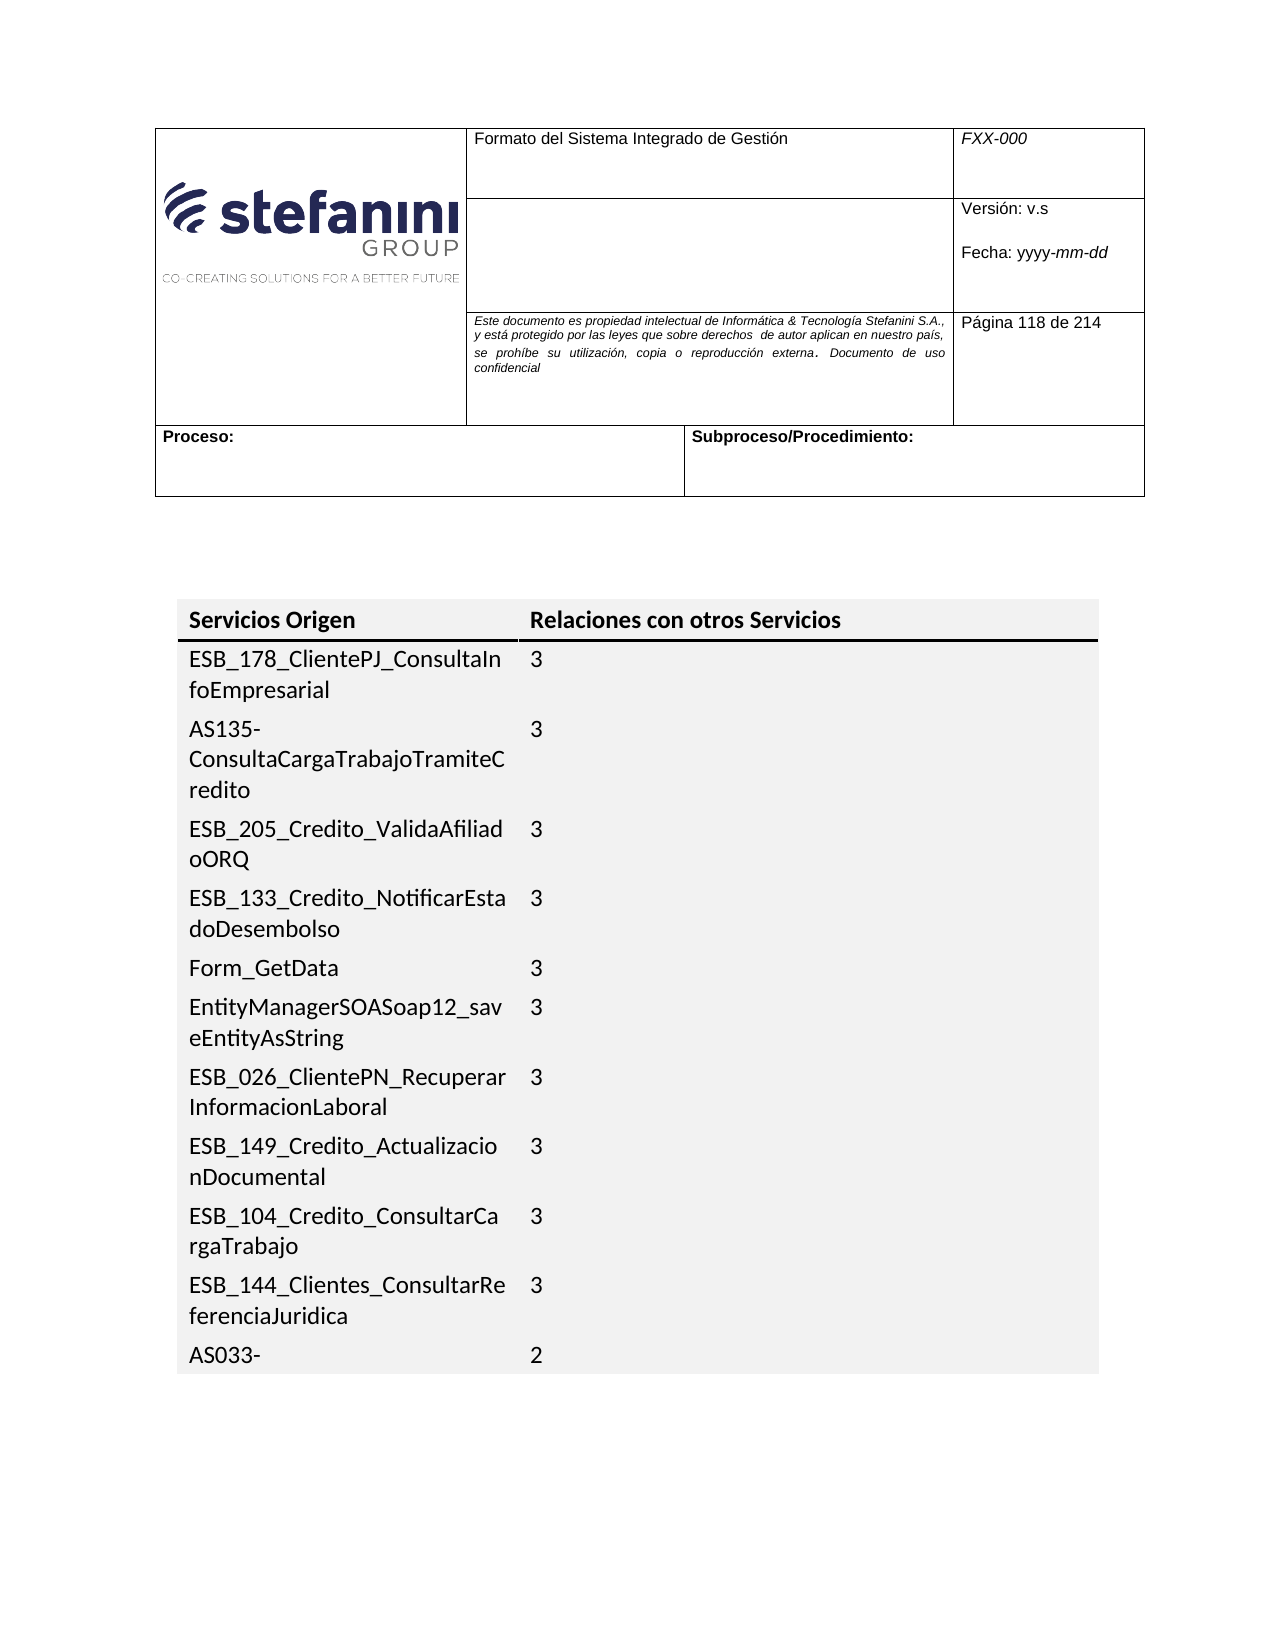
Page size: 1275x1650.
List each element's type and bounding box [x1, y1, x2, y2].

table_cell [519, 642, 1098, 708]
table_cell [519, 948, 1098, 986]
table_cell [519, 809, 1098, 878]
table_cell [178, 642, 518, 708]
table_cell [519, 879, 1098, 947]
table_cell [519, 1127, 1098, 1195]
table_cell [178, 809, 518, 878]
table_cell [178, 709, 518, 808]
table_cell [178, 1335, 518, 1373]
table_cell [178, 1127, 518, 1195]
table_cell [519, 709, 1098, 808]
picture [162, 182, 460, 286]
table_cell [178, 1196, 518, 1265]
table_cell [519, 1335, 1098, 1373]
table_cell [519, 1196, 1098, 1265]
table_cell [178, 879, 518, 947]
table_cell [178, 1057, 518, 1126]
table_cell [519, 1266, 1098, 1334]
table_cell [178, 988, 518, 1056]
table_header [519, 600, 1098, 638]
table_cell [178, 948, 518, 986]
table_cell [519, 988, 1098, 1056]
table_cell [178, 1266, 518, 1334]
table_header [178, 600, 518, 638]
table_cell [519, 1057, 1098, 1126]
